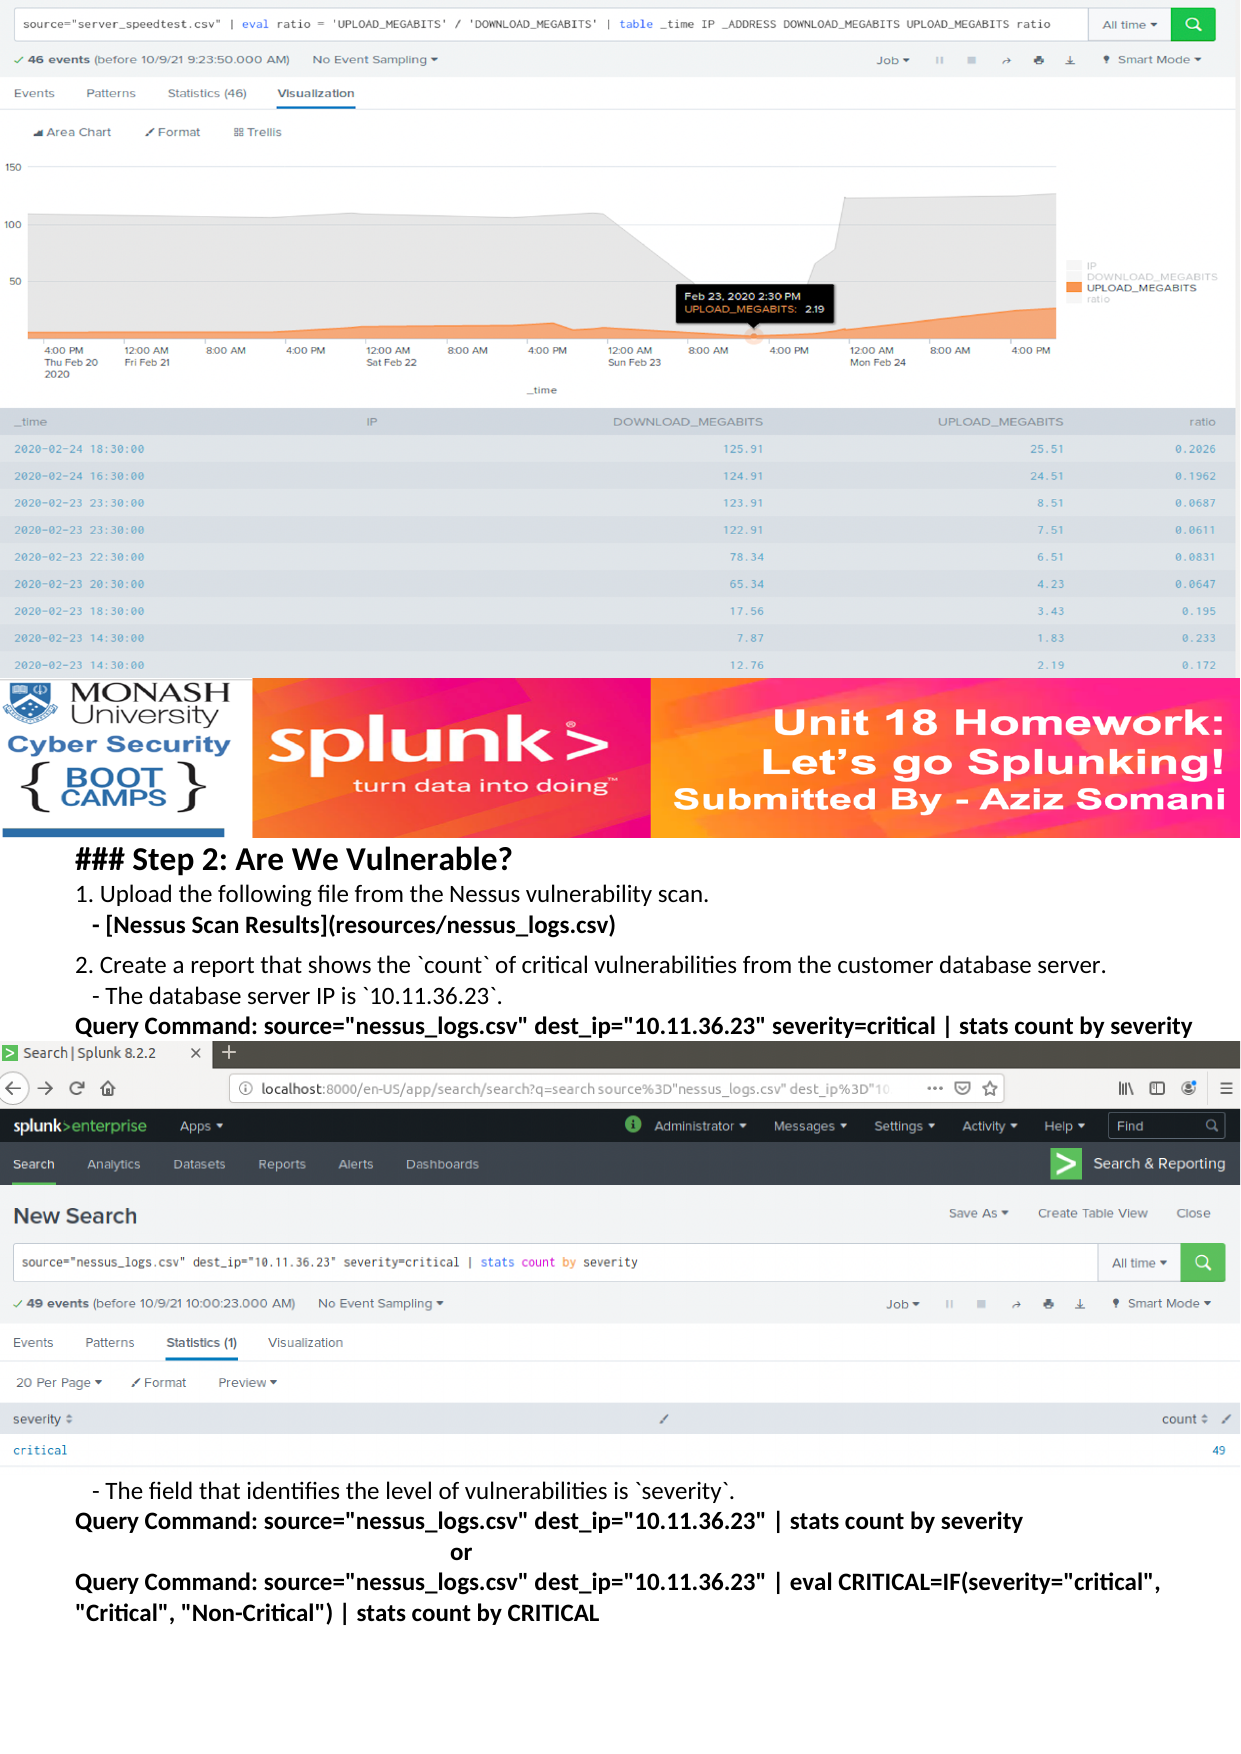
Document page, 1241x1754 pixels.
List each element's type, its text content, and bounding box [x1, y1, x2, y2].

text - The field that identifies the level of vulnerabilities is `severity`. [75, 1475, 1240, 1506]
text 1. Upload the following file from the Nessus vulnerability scan. [75, 878, 1240, 909]
text Query Command: source="nessus_logs.csv" dest_ip="10.11.36.23" | stats count by severity [75, 1506, 1240, 1536]
text - [Nessus Scan Results](resources/nessus_logs.csv) [75, 909, 1240, 939]
text ### Step 2: Are We Vulnerable? [0, 838, 1240, 878]
text or [375, 1536, 1240, 1567]
picture [0, 1041, 1241, 1475]
text - The database server IP is `10.11.36.23`. [75, 980, 1240, 1011]
text Query Command: source="nessus_logs.csv" dest_ip="10.11.36.23" severity=critical | stats count by severity [75, 1011, 1240, 1041]
text 2. Create a report that shows the `count` of critical vulnerabilities from the customer database server. [75, 949, 1240, 980]
text Query Command: source="nessus_logs.csv" dest_ip="10.11.36.23" | eval CRITICAL=IF(severity="critical", "Critical", "Non-Critical") | stats count by CRITICAL [75, 1567, 1240, 1628]
picture [0, 0, 1240, 838]
